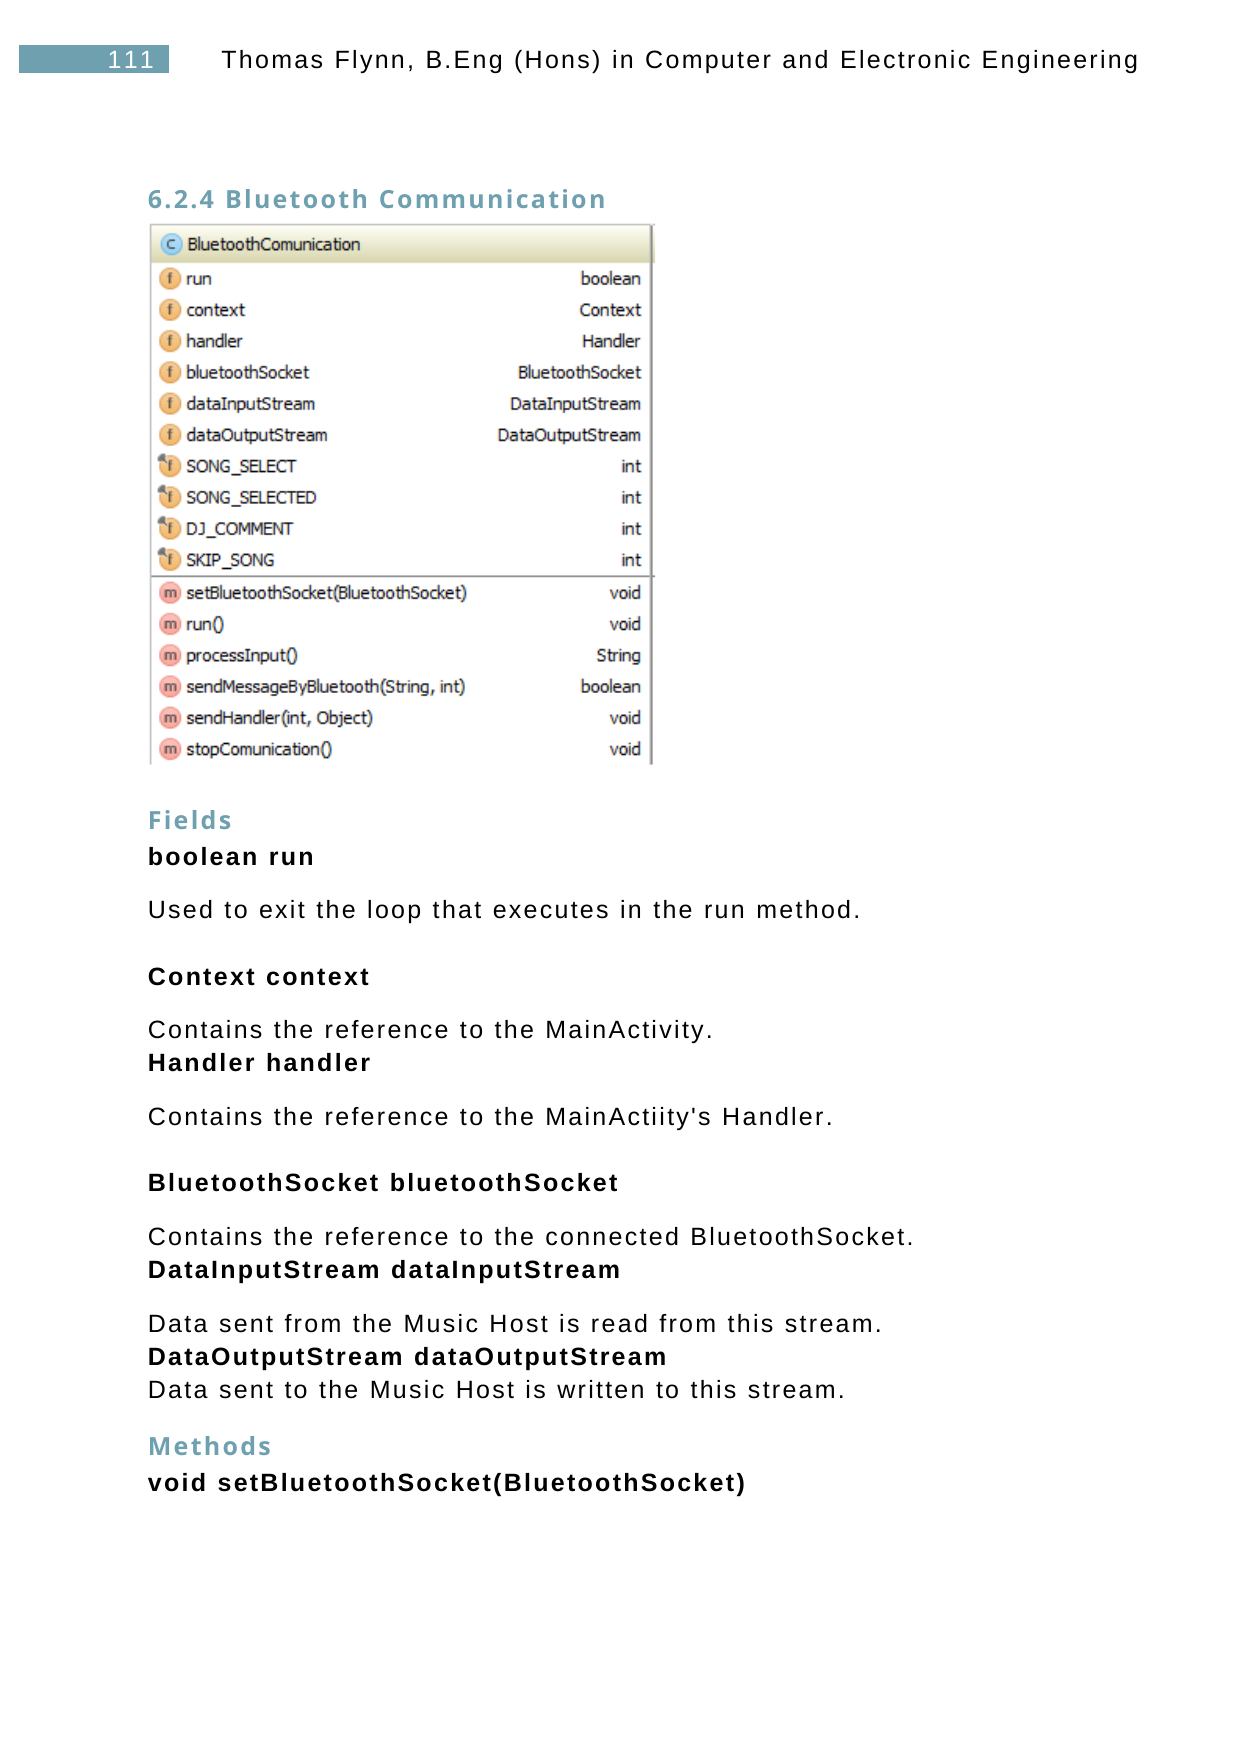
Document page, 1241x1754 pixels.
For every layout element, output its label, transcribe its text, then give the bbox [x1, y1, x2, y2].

text boolean run [148, 842, 1122, 870]
text void setBluetoothSocket(BluetoothSocket) [148, 1468, 1122, 1497]
text Data sent from the Music Host is read from this stream. DataOutputStream dataOutputStream Data sent to the Music Host is written to this stream. [148, 1309, 1122, 1404]
text Contains the reference to the MainActivity. Handler handler [148, 1015, 1122, 1077]
subtitle Fields [148, 802, 1122, 836]
subtitle 6.2.4 Bluetooth Communication [148, 182, 1122, 216]
subtitle Methods [148, 1429, 1122, 1463]
text Contains the reference to the MainActiity's Handler. BluetoothSocket bluetoothSocket [148, 1102, 1122, 1197]
picture [147, 221, 656, 768]
text Contains the reference to the connected BluetoothSocket. DataInputStream dataInputStream [148, 1222, 1122, 1284]
text Used to exit the loop that executes in the run method. Context context [148, 895, 1122, 990]
